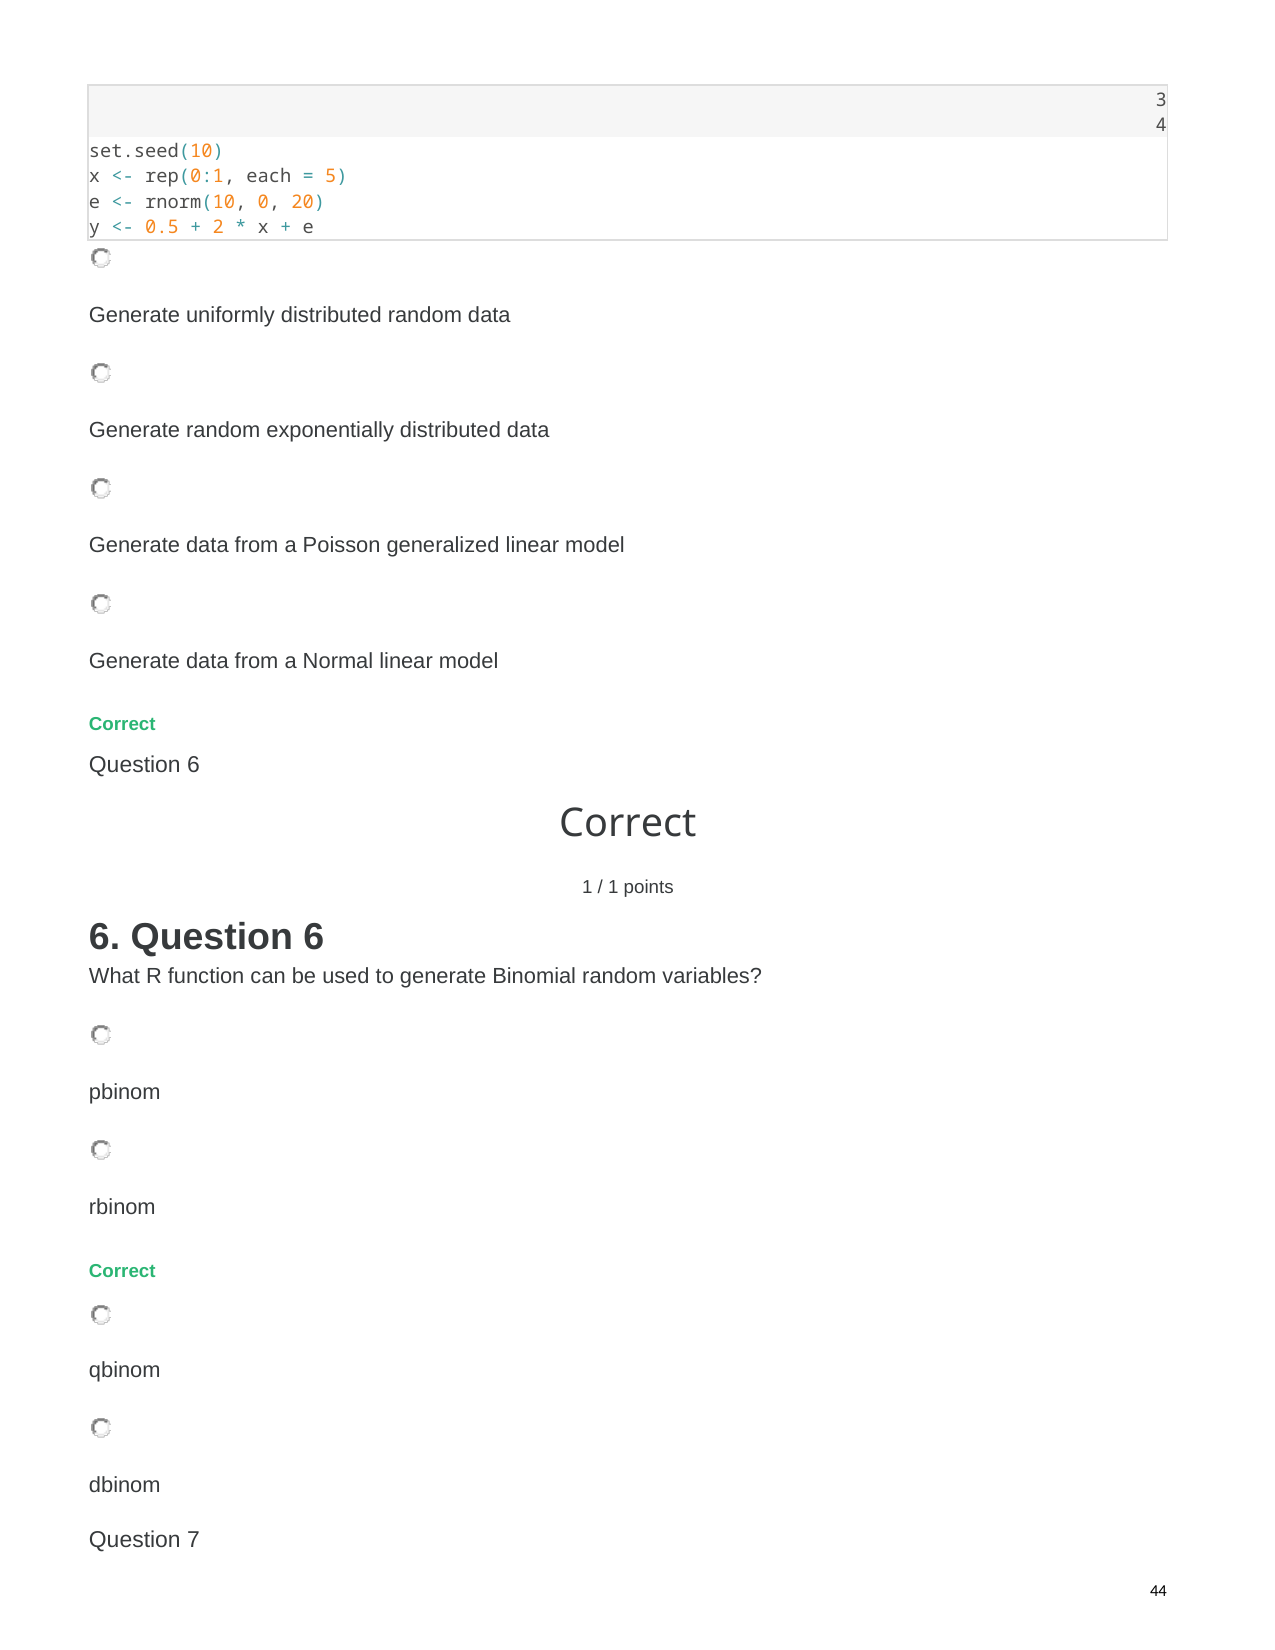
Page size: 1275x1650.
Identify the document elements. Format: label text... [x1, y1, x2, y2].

text Generate random exponentially distributed data [89, 411, 1167, 442]
text set.seed(10) [89, 137, 1167, 162]
subtitle 6. Question 6 [89, 914, 1167, 957]
text pbinom [89, 1072, 1167, 1104]
text dbinom [89, 1466, 1167, 1497]
text What R function can be used to generate Binomial random variables? [89, 957, 1167, 988]
text y <- 0.5 + 2 * x + e [89, 212, 1167, 239]
text Correct [89, 1248, 1167, 1281]
text Question 7 [89, 1526, 1167, 1552]
text 3 [89, 86, 1167, 111]
text 1 / 1 points [89, 869, 1167, 897]
text Generate data from a Poisson generalized linear model [89, 526, 1167, 557]
text Generate data from a Normal linear model [89, 641, 1167, 673]
text 4 [89, 111, 1167, 137]
text Correct [89, 794, 1167, 848]
text Correct [89, 702, 1167, 735]
text e <- rnorm(10, 0, 20) [89, 188, 1167, 212]
text qbinom [89, 1350, 1167, 1382]
text rbinom [89, 1188, 1167, 1219]
text Generate uniformly distributed random data [89, 296, 1167, 327]
text Question 6 [89, 751, 1167, 778]
text x <- rep(0:1, each = 5) [89, 162, 1167, 188]
